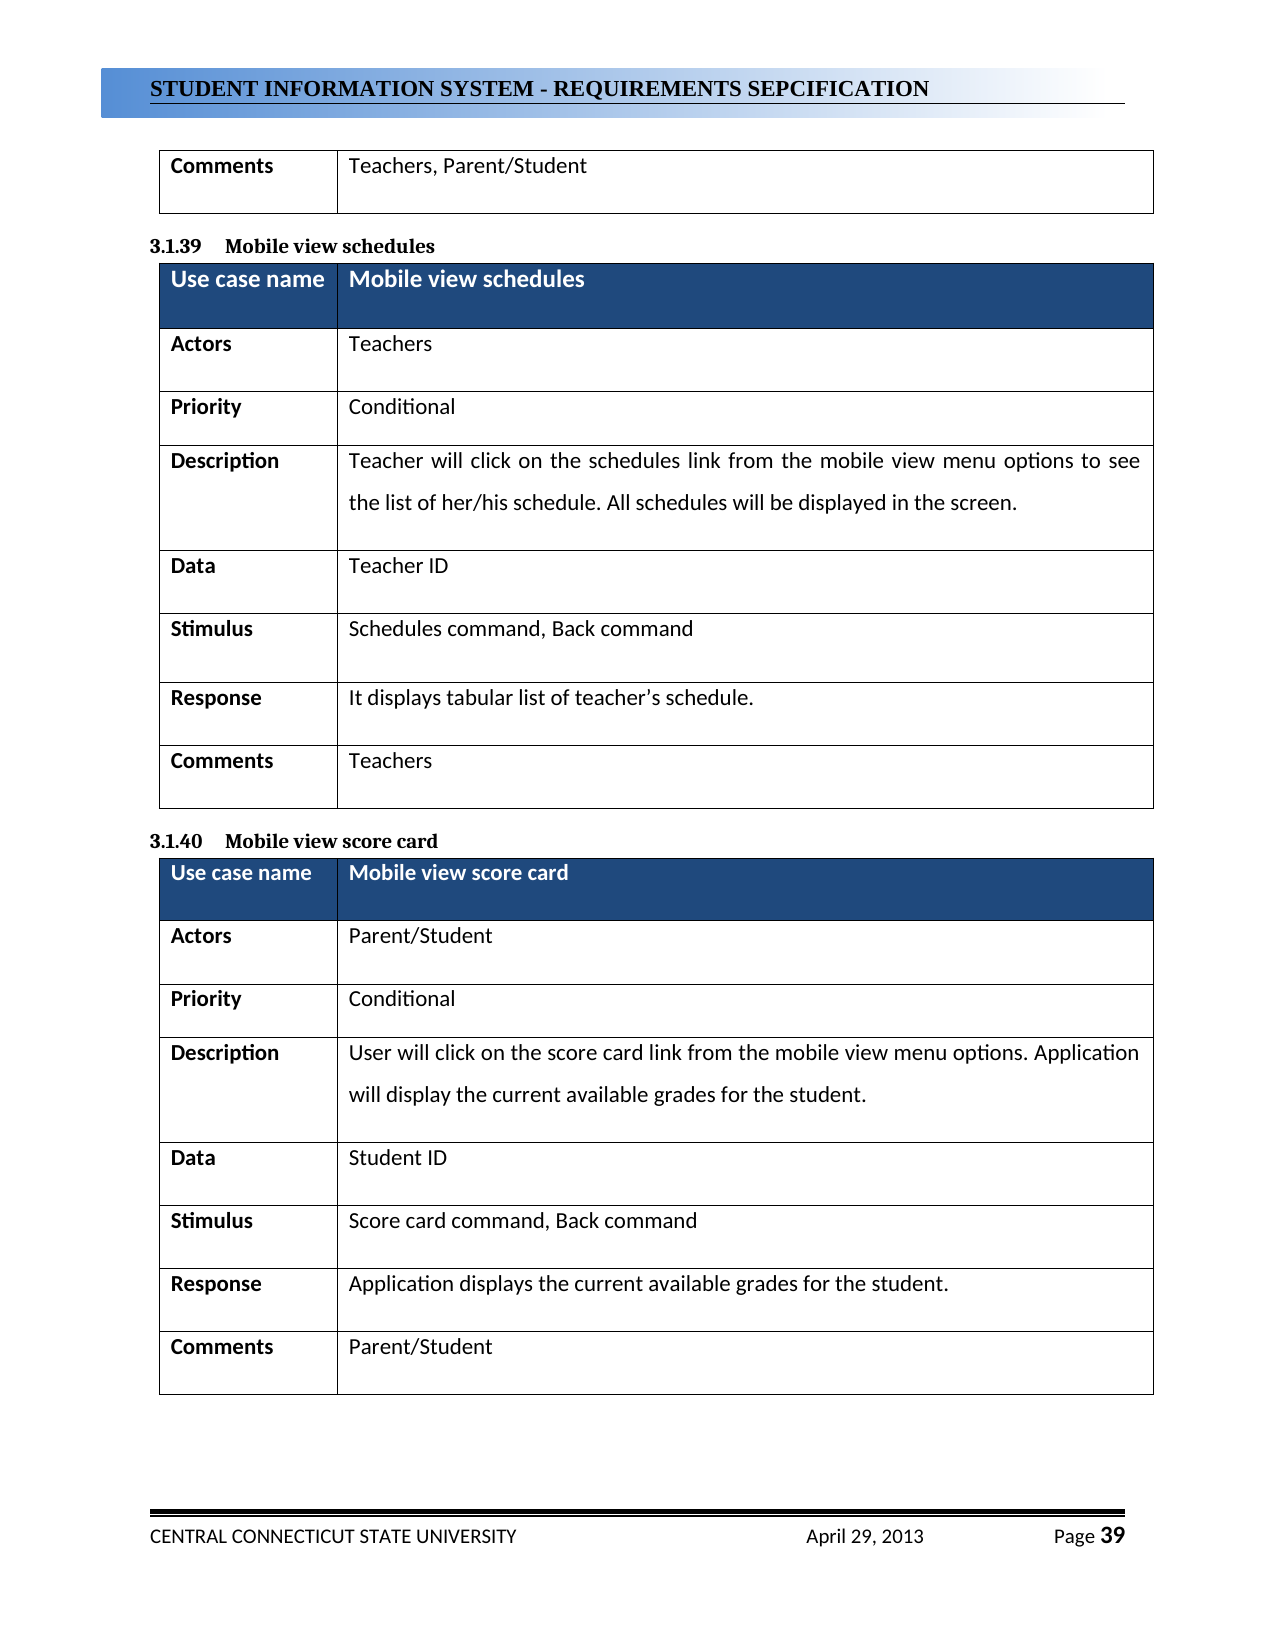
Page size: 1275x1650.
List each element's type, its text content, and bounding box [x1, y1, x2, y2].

table_cell Teacher will click on the schedules link from the mobile view menu options to see the list of her/his schedule. All schedules will be displayed in the screen. [338, 446, 1153, 550]
table_cell Teachers [338, 329, 1153, 391]
table_cell Actors [160, 921, 337, 983]
table_cell Description [160, 446, 337, 550]
table_cell Comments [160, 1332, 337, 1394]
table_cell Description [160, 1038, 337, 1142]
table_cell Teacher ID [338, 551, 1153, 613]
table_header Use case name [160, 859, 337, 920]
table_cell Teachers [338, 746, 1153, 808]
table_cell Data [160, 1143, 337, 1205]
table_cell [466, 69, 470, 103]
table_cell It displays tabular list of teacher’s schedule. [338, 683, 1153, 745]
table_cell Conditional [338, 985, 1153, 1037]
table_cell Application displays the current available grades for the student. [338, 1269, 1153, 1331]
table_header Use case name [160, 264, 337, 328]
table_cell Response [160, 1269, 337, 1331]
table_cell Stimulus [160, 1206, 337, 1268]
table_cell Student ID [338, 1143, 1153, 1205]
table_cell Teachers, Parent/Student [338, 151, 1153, 213]
table_header Mobile view score card [338, 859, 1153, 920]
subtitle Mobile view score card [150, 830, 1125, 854]
table_cell User will click on the score card link from the mobile view menu options. Application will display the current available grades for the student. [338, 1038, 1153, 1142]
table_cell Schedules command, Back command [338, 614, 1153, 682]
table_cell Score card command, Back command [338, 1206, 1153, 1268]
table_cell Comments [160, 151, 337, 213]
table_cell Priority [160, 392, 337, 445]
table_cell Response [160, 683, 337, 745]
table_cell Stimulus [160, 614, 337, 682]
table_cell Actors [160, 329, 337, 391]
table_header Mobile view schedules [338, 264, 1153, 328]
table_cell Comments [160, 746, 337, 808]
table_cell Priority [160, 985, 337, 1037]
subtitle Mobile view schedules [150, 235, 1125, 259]
table_cell Parent/Student [338, 1332, 1153, 1394]
table_cell Parent/Student [338, 921, 1153, 983]
table_cell Data [160, 551, 337, 613]
table_cell Conditional [338, 392, 1153, 445]
